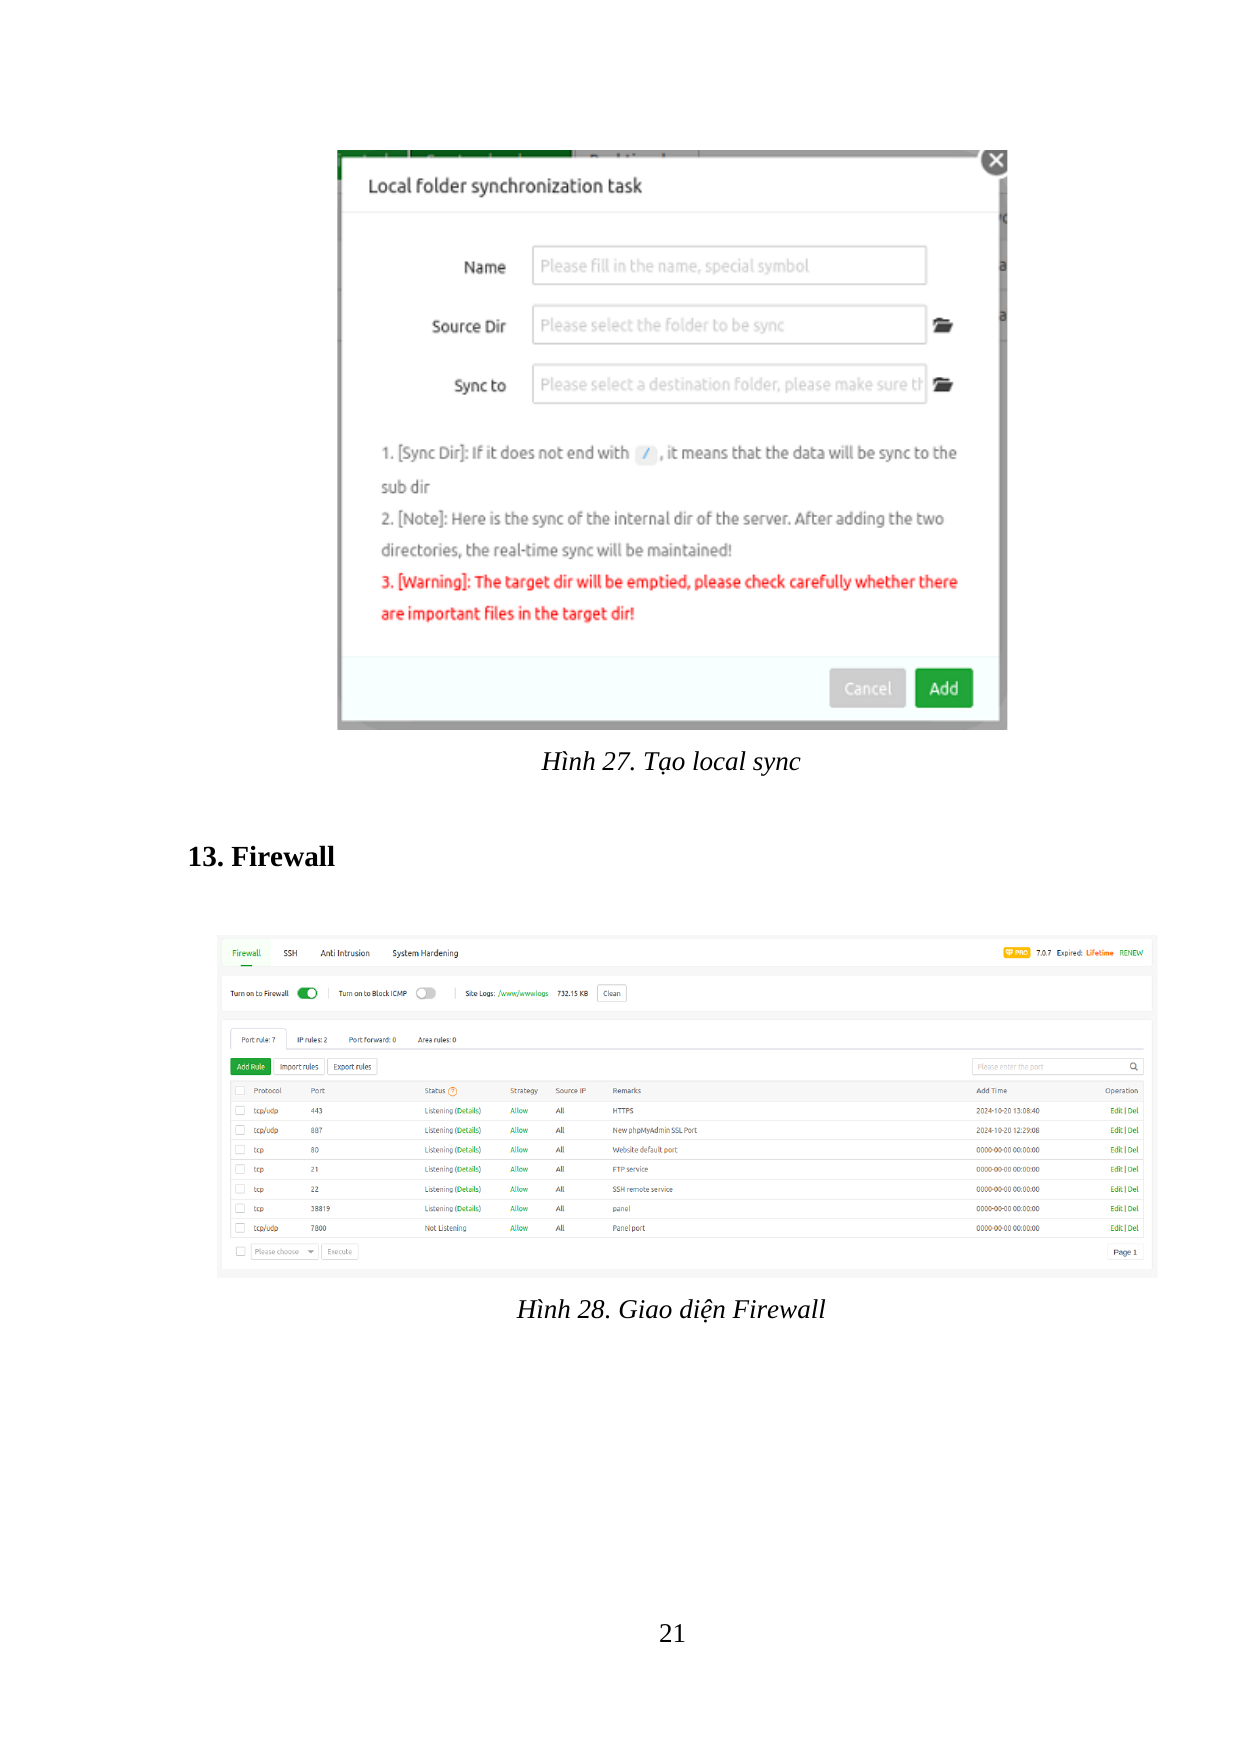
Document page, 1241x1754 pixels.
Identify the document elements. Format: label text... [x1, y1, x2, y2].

list 13. Firewall [187, 839, 1128, 872]
picture [217, 935, 1158, 1278]
text Hình 28. Giao diện Firewall [217, 1293, 1128, 1324]
text Hình 27. Tạo local sync [217, 745, 1128, 776]
picture [337, 150, 1008, 730]
